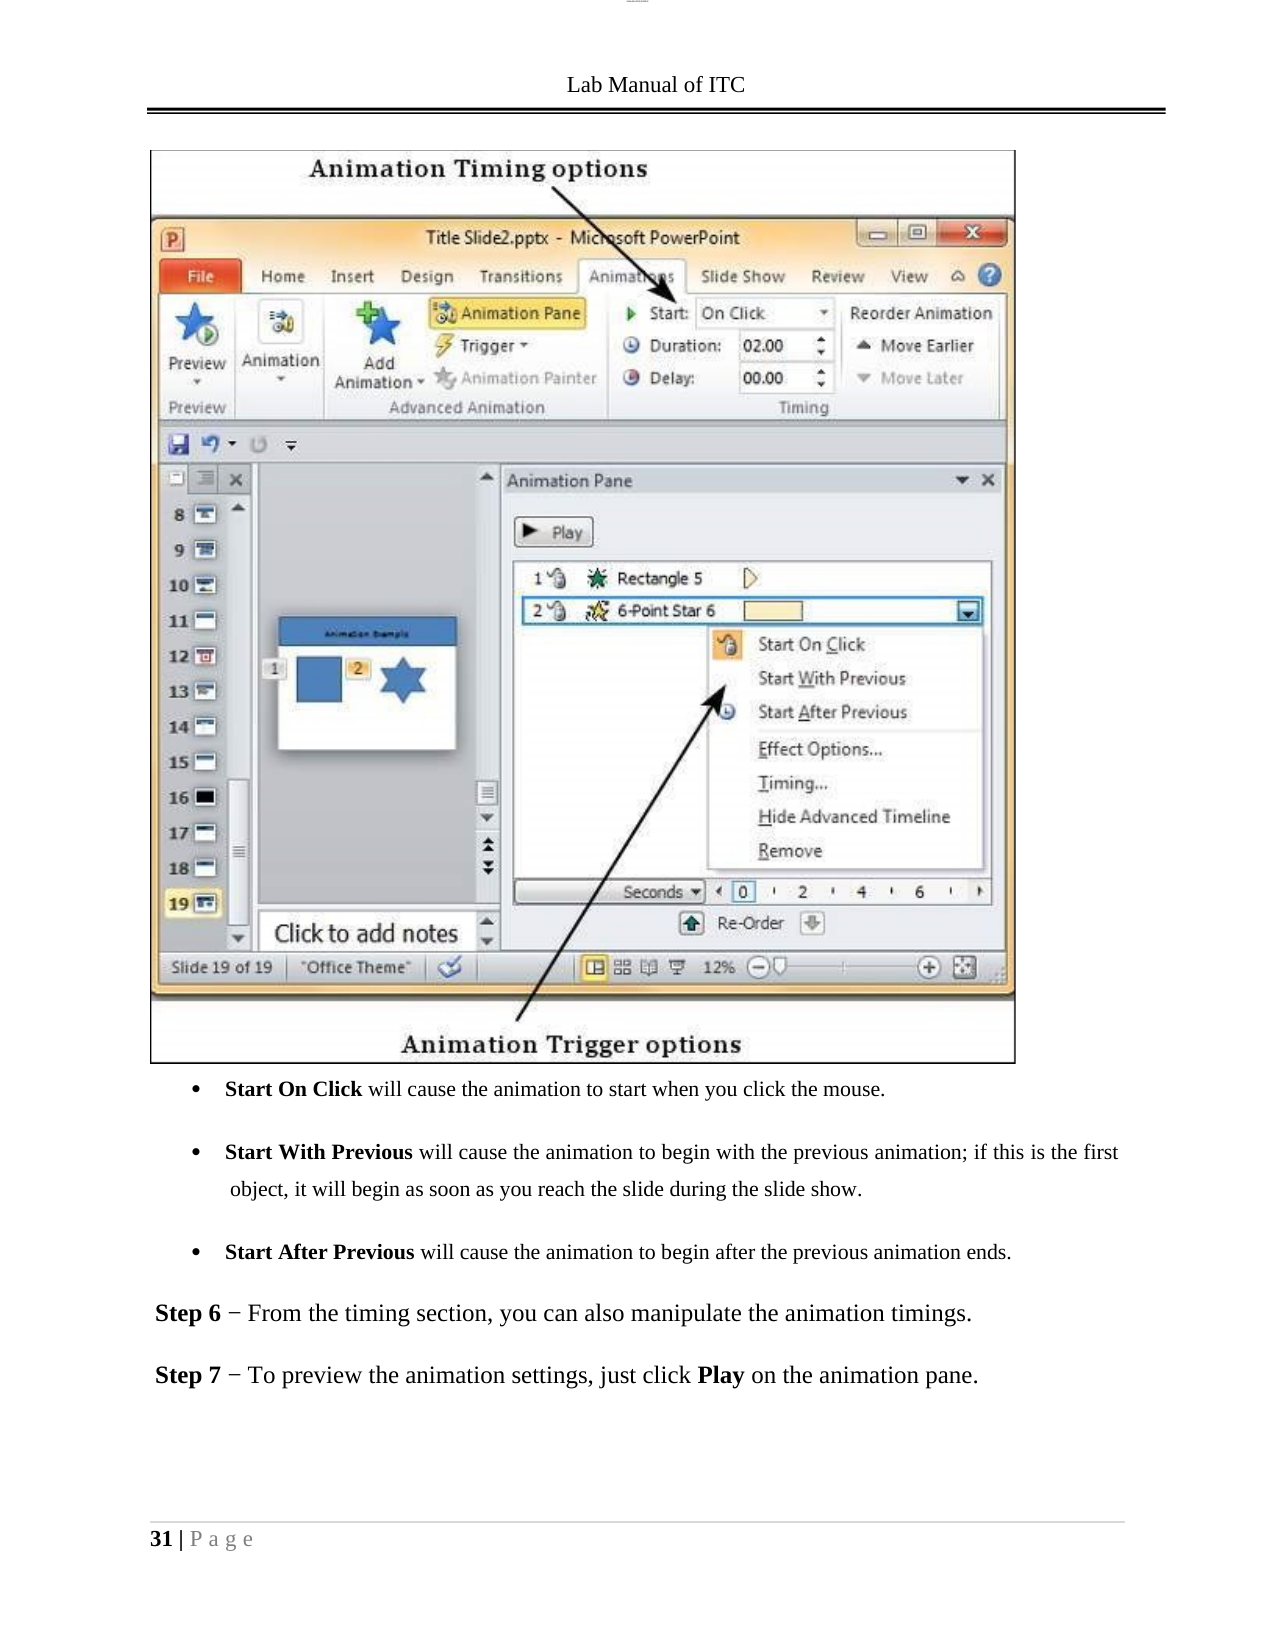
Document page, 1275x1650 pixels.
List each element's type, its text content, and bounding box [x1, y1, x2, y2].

text Step 6 − From the timing section, you can also manipulate the animation timings. [155, 1289, 1120, 1327]
text Step 7 − To preview the animation settings, just click Play on the animation pane. [155, 1352, 1120, 1389]
picture [150, 150, 1016, 1064]
list Start After Previous will cause the animation to begin after the previous animation ends. [192, 1227, 1120, 1264]
list Start With Previous will cause the animation to begin with the previous animation; if this is the first object, it will begin as soon as you reach the slide during the slide show. [192, 1127, 1120, 1202]
list Start On Click will cause the animation to start when you click the mouse. [192, 1064, 1120, 1102]
